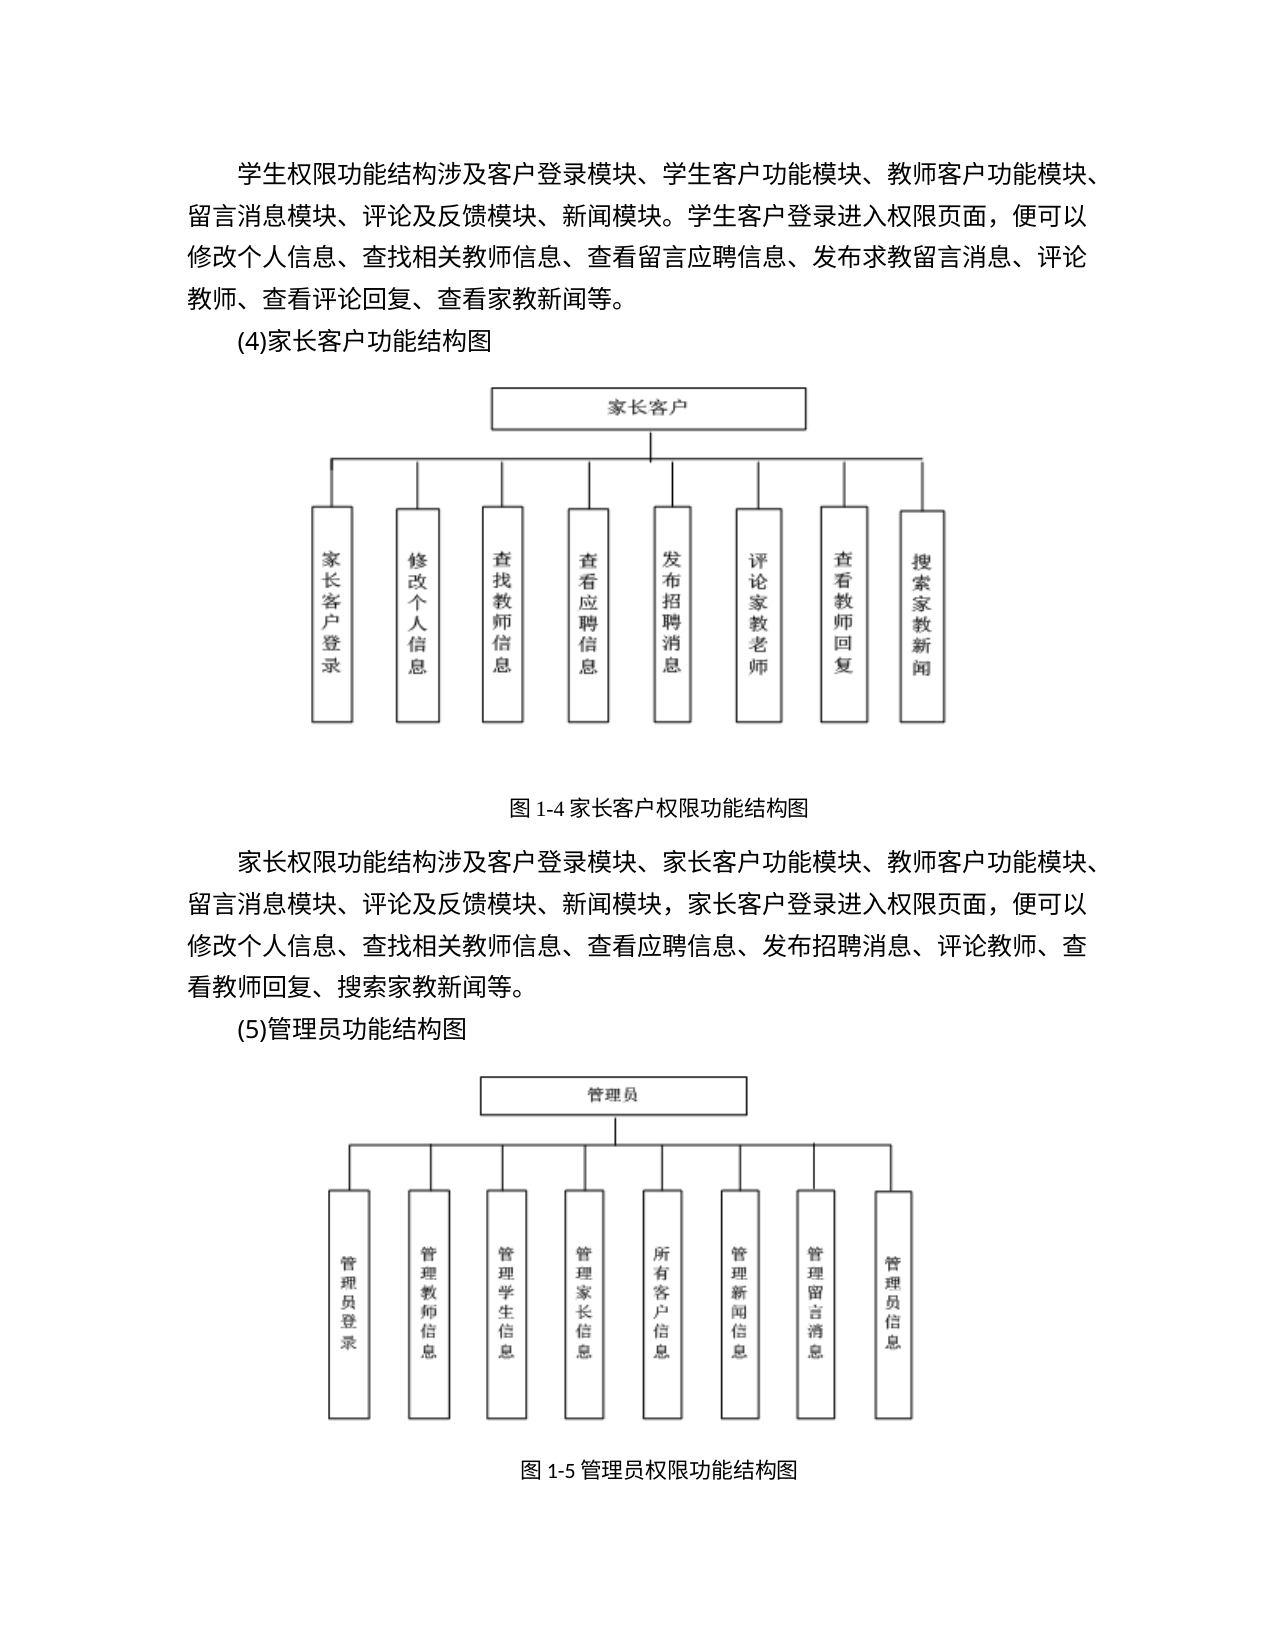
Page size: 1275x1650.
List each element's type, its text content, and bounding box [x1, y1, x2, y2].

text 学生权限功能结构涉及客户登录模块、学生客户功能模块、教师客户功能模块、留言消息模块、评论及反馈模块、新闻模块。学生客户登录进入权限页面，便可以修改个人信息、查找相关教师信息、查看留言应聘信息、发布求教留言消息、评论教师、查看评论回复、查看家教新闻等。 [187, 150, 1087, 317]
list 图1-4家长客户权限功能结构图 [187, 791, 1087, 822]
list (5)管理员功能结构图 [187, 1005, 1087, 1047]
text 家长权限功能结构涉及客户登录模块、家长客户功能模块、教师客户功能模块、留言消息模块、评论及反馈模块、新闻模块，家长客户登录进入权限页面，便可以修改个人信息、查找相关教师信息、查看应聘信息、发布招聘消息、评论教师、查看教师回复、搜索家教新闻等。 [187, 838, 1087, 1005]
picture [327, 1075, 948, 1424]
picture [311, 387, 964, 762]
list 图1-5管理员权限功能结构图 [187, 1453, 1087, 1484]
list (4)家长客户功能结构图 [187, 317, 1087, 358]
